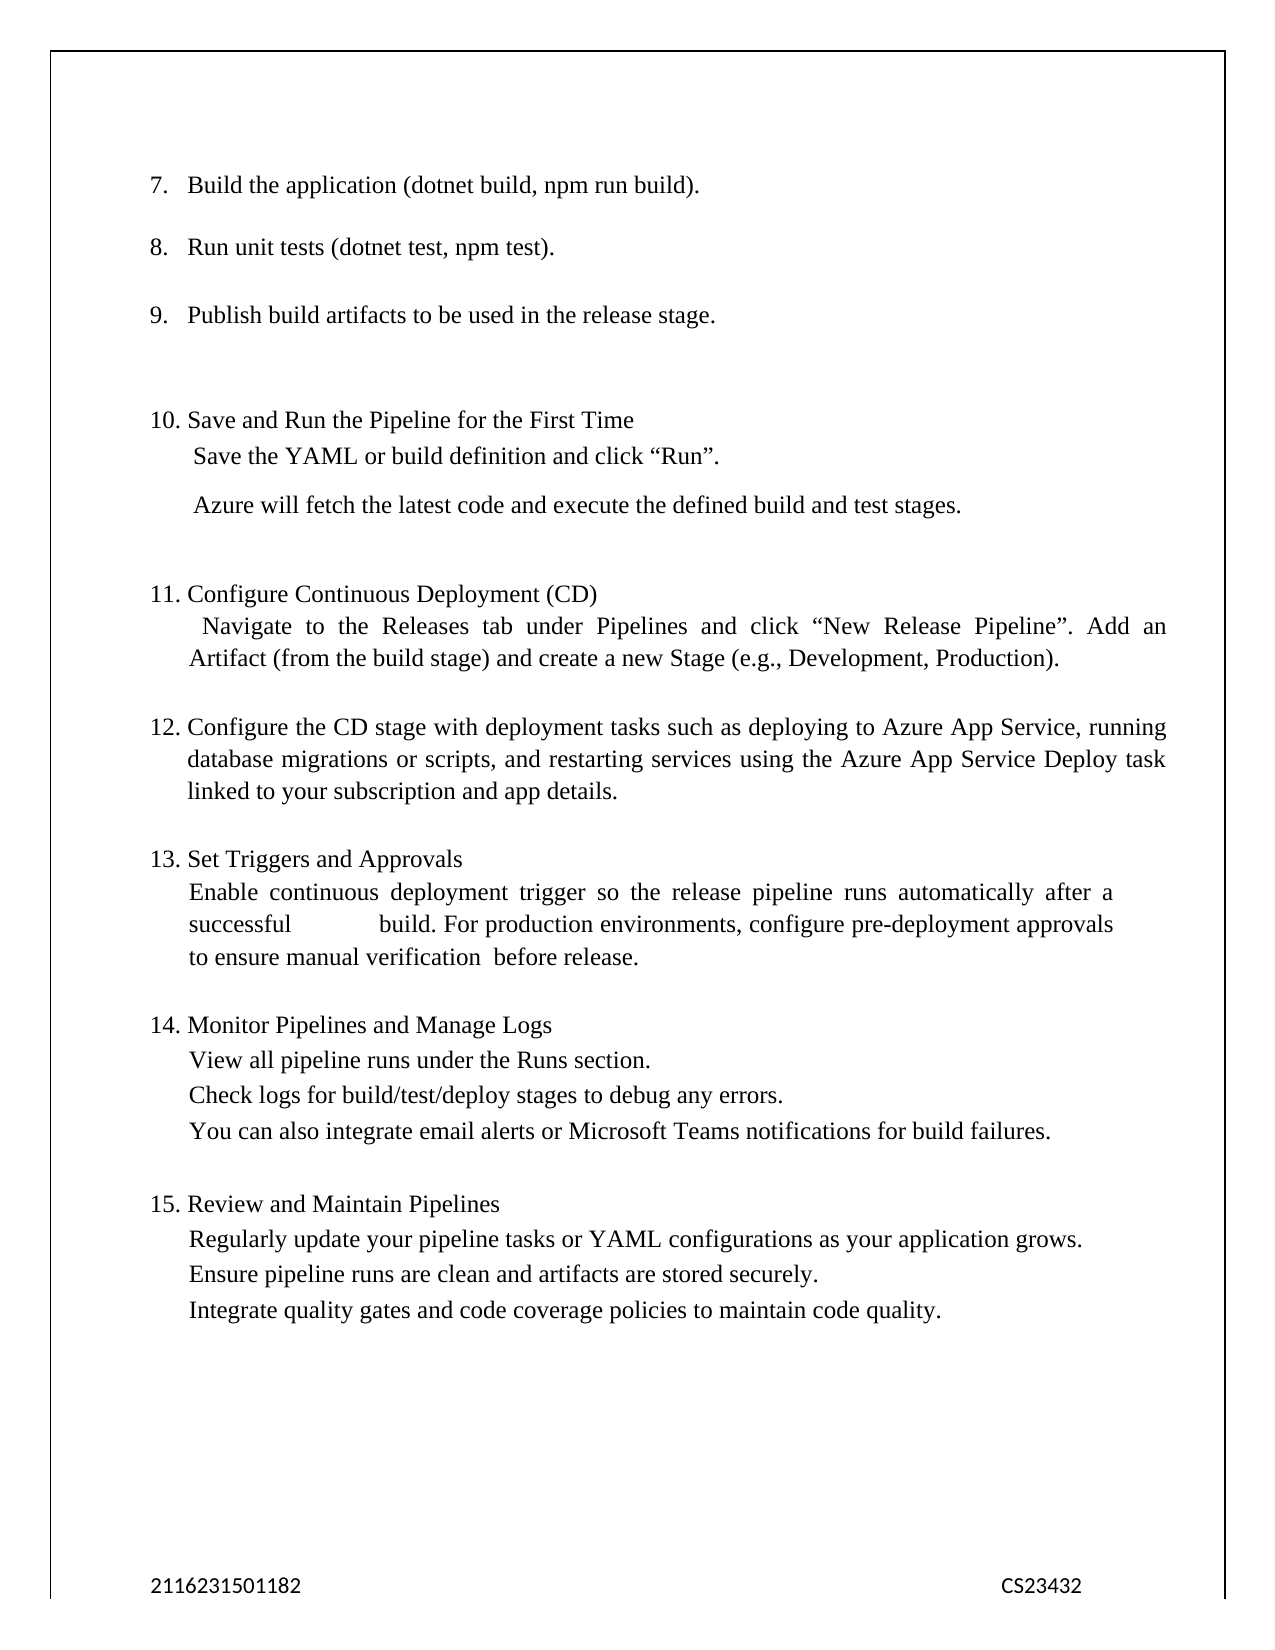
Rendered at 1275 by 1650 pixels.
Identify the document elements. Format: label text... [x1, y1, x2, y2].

list Monitor Pipelines and Manage Logs [149, 1010, 1167, 1039]
text You can also integrate email alerts or Microsoft Teams notifications for build failures. [189, 1116, 1167, 1145]
text Integrate quality gates and code coverage policies to maintain code quality. [189, 1295, 1167, 1323]
text Save the YAML or build definition and click “Run”. [149, 441, 1167, 469]
text Regularly update your pipeline tasks or YAML configurations as your application grows. [189, 1224, 1167, 1253]
list Run unit tests (dotnet test, npm test). [149, 232, 1167, 261]
text Ensure pipeline runs are clean and artifacts are stored securely. [189, 1259, 1167, 1288]
list Configure the CD stage with deployment tasks such as deploying to Azure App Service, running database migrations or scripts, and restarting services using the Azure App Service Deploy task linked to your subscription and app details. [149, 712, 1167, 805]
list Save and Run the Pipeline for the First Time [149, 405, 1167, 434]
text Check logs for build/test/deploy stages to debug any errors. [189, 1081, 1167, 1109]
list Review and Maintain Pipelines [149, 1189, 1167, 1217]
list Configure Continuous Deployment (CD) [149, 579, 1167, 607]
list Publish build artifacts to be used in the release stage. [149, 300, 1167, 329]
text View all pipeline runs under the Runs section. [189, 1045, 1167, 1074]
list Set Triggers and Approvals [149, 844, 1167, 873]
text Enable continuous deployment trigger so the release pipeline runs automatically after a successful build. For production environments, configure pre-deployment approvals to ensure manual verification before release. [189, 877, 1114, 970]
text Azure will fetch the latest code and execute the defined build and test stages. [149, 490, 1167, 519]
text Navigate to the Releases tab under Pipelines and click “New Release Pipeline”. Add an Artifact (from the build stage) and create a new Stage (e.g., Development, Production). [189, 611, 1167, 672]
list Build the application (dotnet build, npm run build). [149, 171, 1167, 199]
